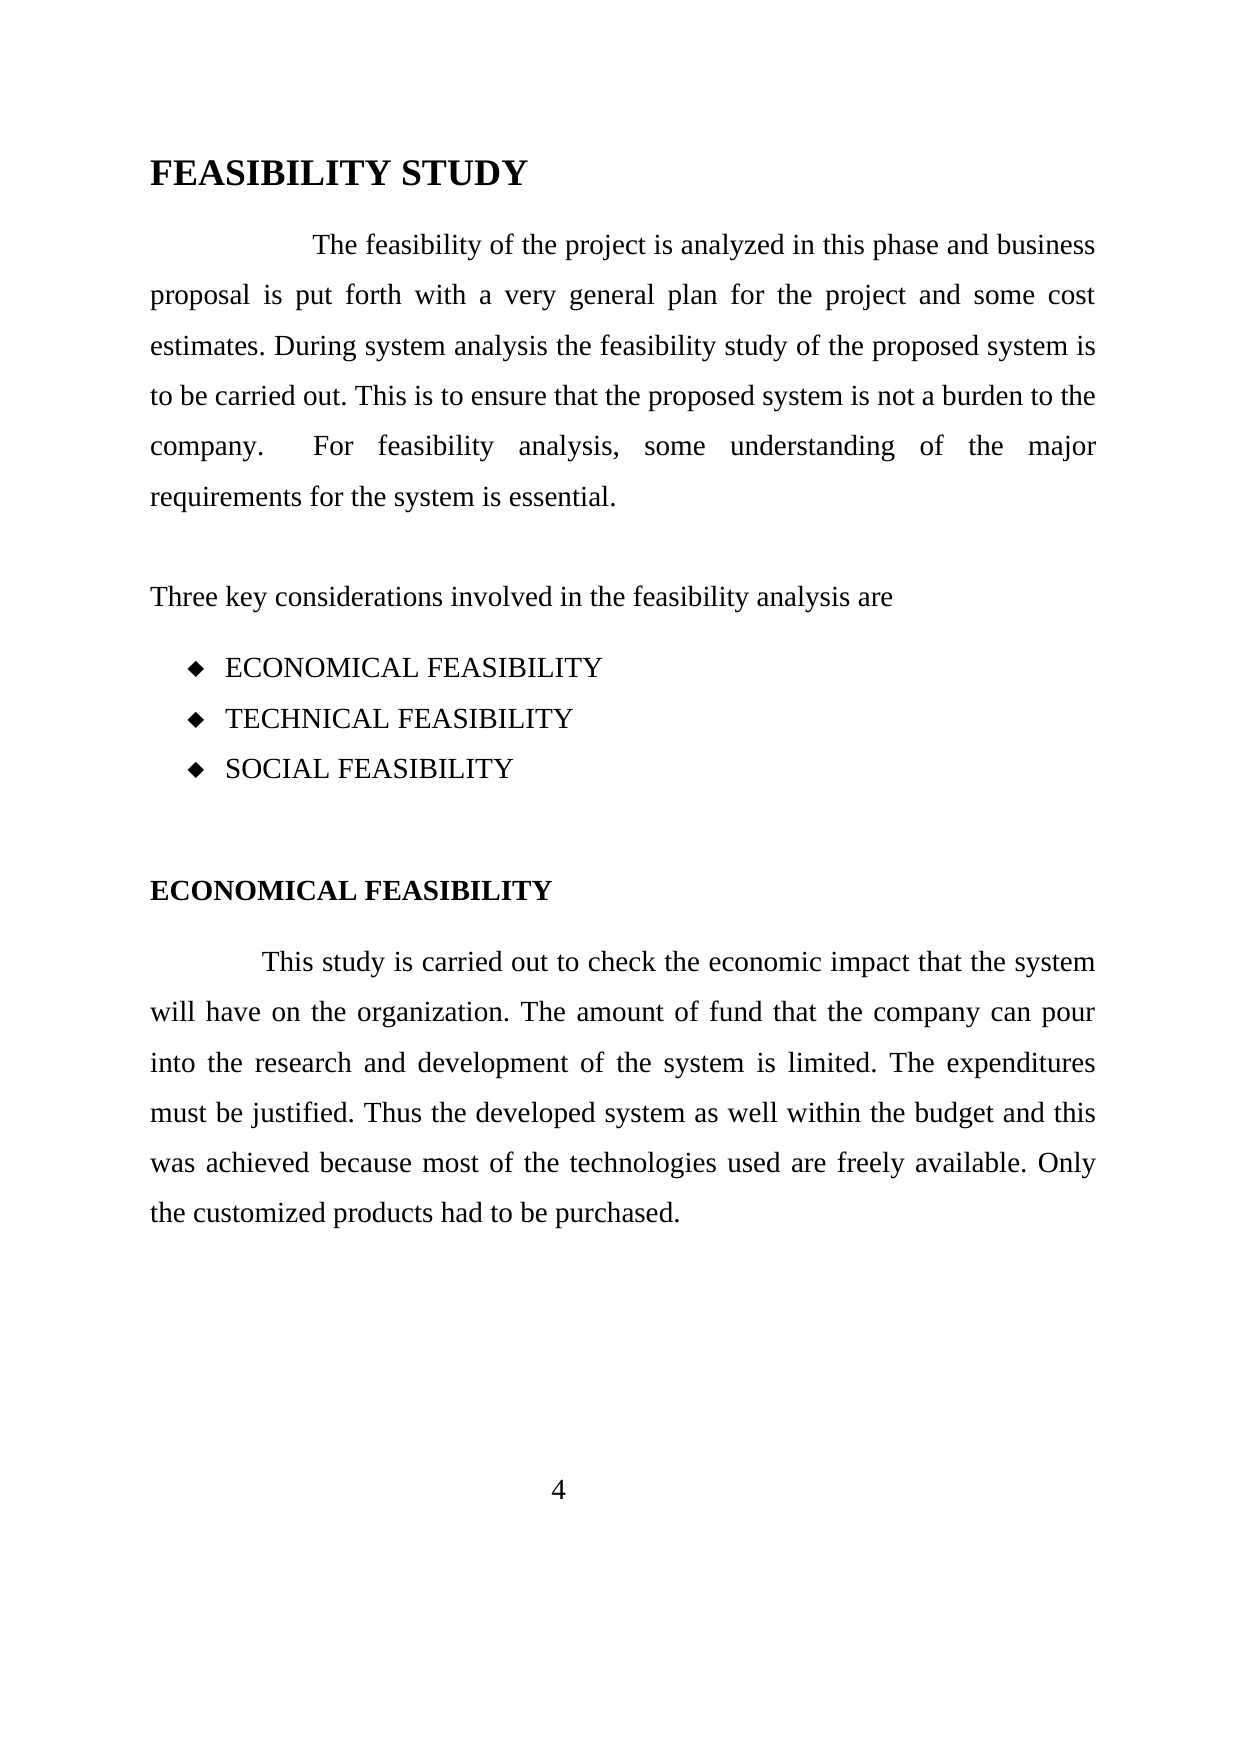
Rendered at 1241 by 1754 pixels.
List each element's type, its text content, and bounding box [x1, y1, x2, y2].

list ECONOMICAL FEASIBILITY [187, 651, 1097, 684]
text 4 [150, 1472, 1097, 1505]
list SOCIAL FEASIBILITY [187, 751, 1097, 785]
text ECONOMICAL FEASIBILITY [150, 873, 1097, 906]
text The feasibility of the project is analyzed in this phase and business proposal is put forth with a very general plan for the project and some cost estimates. During system analysis the feasibility study of the proposed system is to be carried out. This is to ensure that the proposed system is not a burden to the company. For feasibility analysis, some understanding of the major requirements for the system is essential. [150, 227, 1097, 512]
text Three key considerations involved in the feasibility analysis are [150, 579, 1097, 613]
text FEASIBILITY STUDY [150, 150, 1097, 193]
text This study is carried out to check the economic impact that the system will have on the organization. The amount of fund that the company can pour into the research and development of the system is limited. The expenditures must be justified. Thus the developed system as well within the budget and this was achieved because most of the technologies used are freely available. Only the customized products had to be purchased. [150, 944, 1097, 1229]
list TECHNICAL FEASIBILITY [187, 701, 1097, 734]
